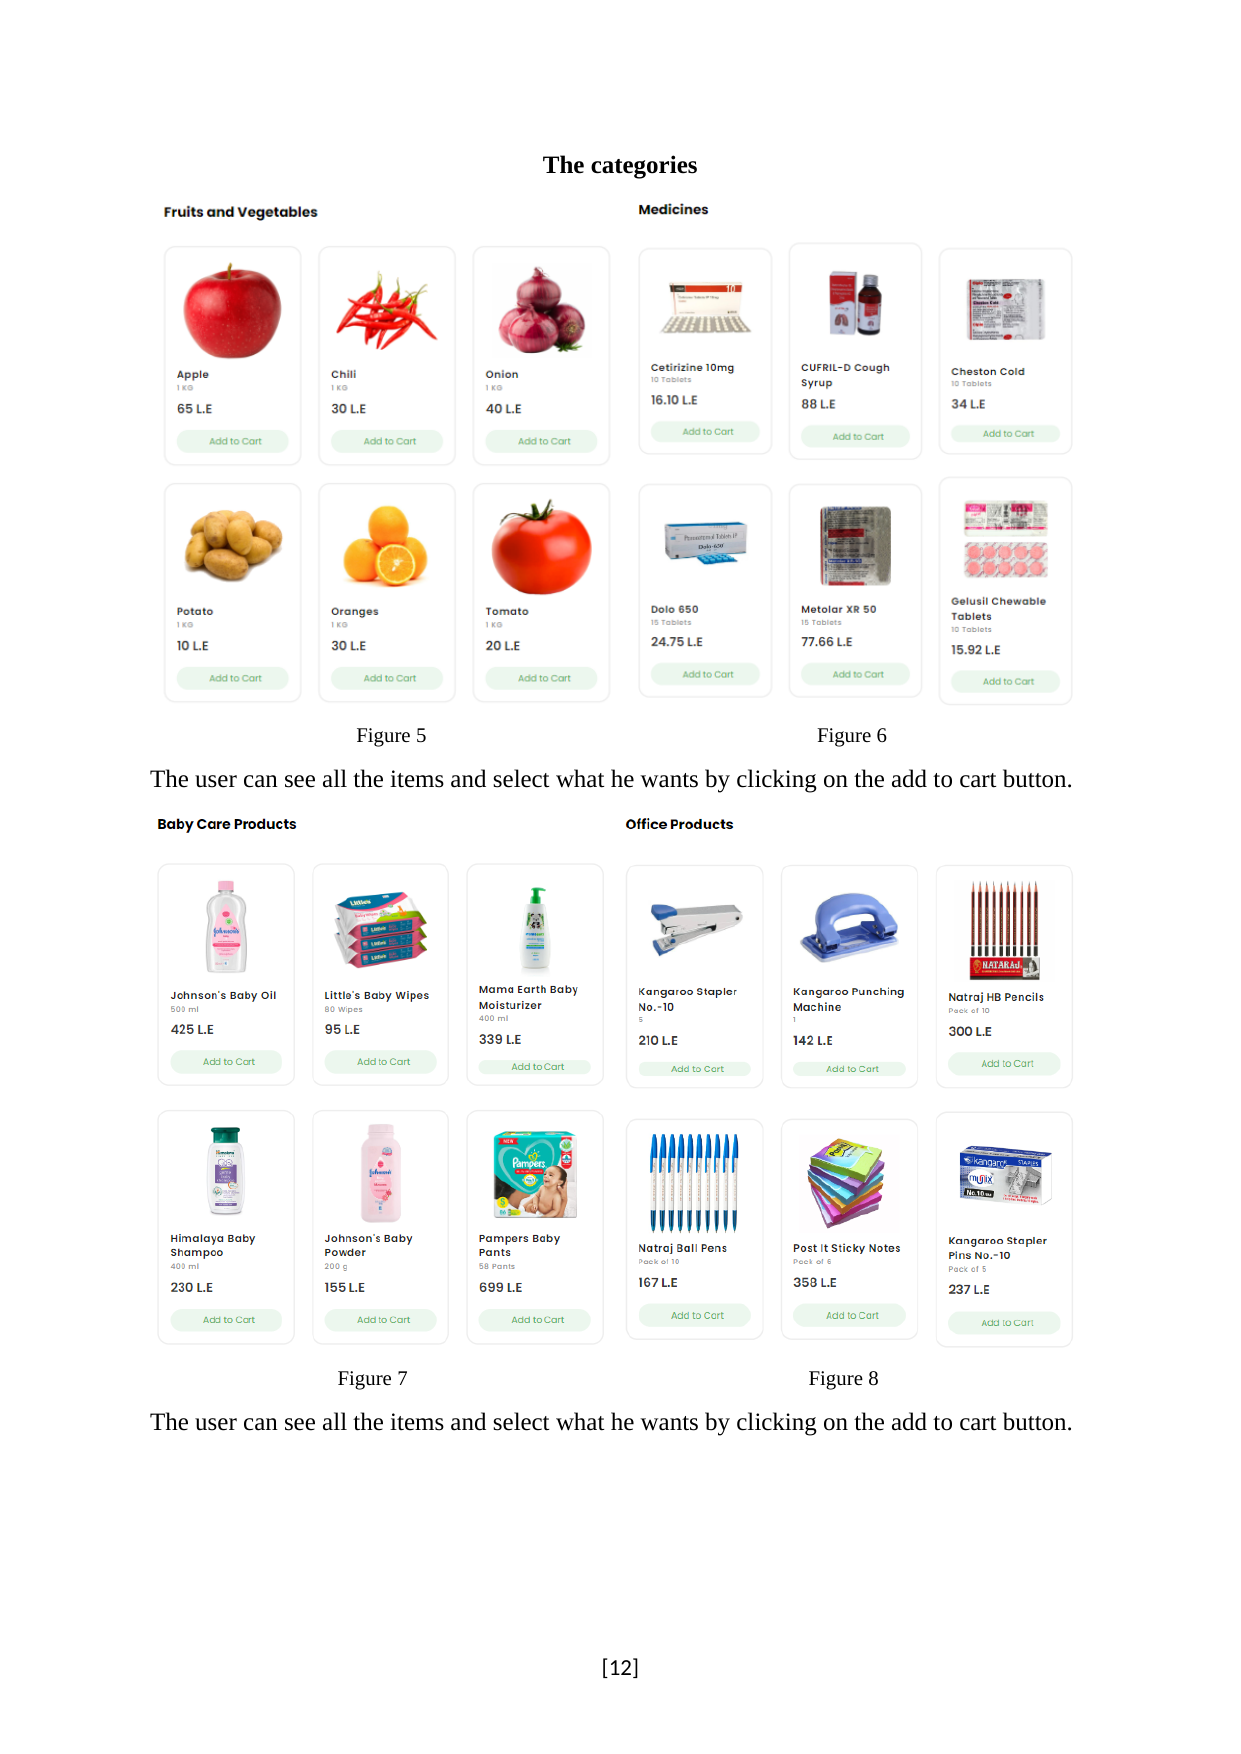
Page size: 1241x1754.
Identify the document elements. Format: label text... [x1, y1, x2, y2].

text Figure 5 Figure 6 [150, 723, 1090, 747]
text The user can see all the items and select what he wants by clicking on the add to cart button. [150, 1407, 1090, 1436]
text Figure 7 Figure 8 [150, 1366, 1090, 1390]
text The categories [150, 150, 1090, 179]
picture [631, 197, 1082, 707]
picture [150, 195, 619, 707]
picture [620, 809, 1080, 1350]
picture [150, 812, 609, 1350]
text The user can see all the items and select what he wants by clicking on the add to cart button. [150, 764, 1090, 792]
